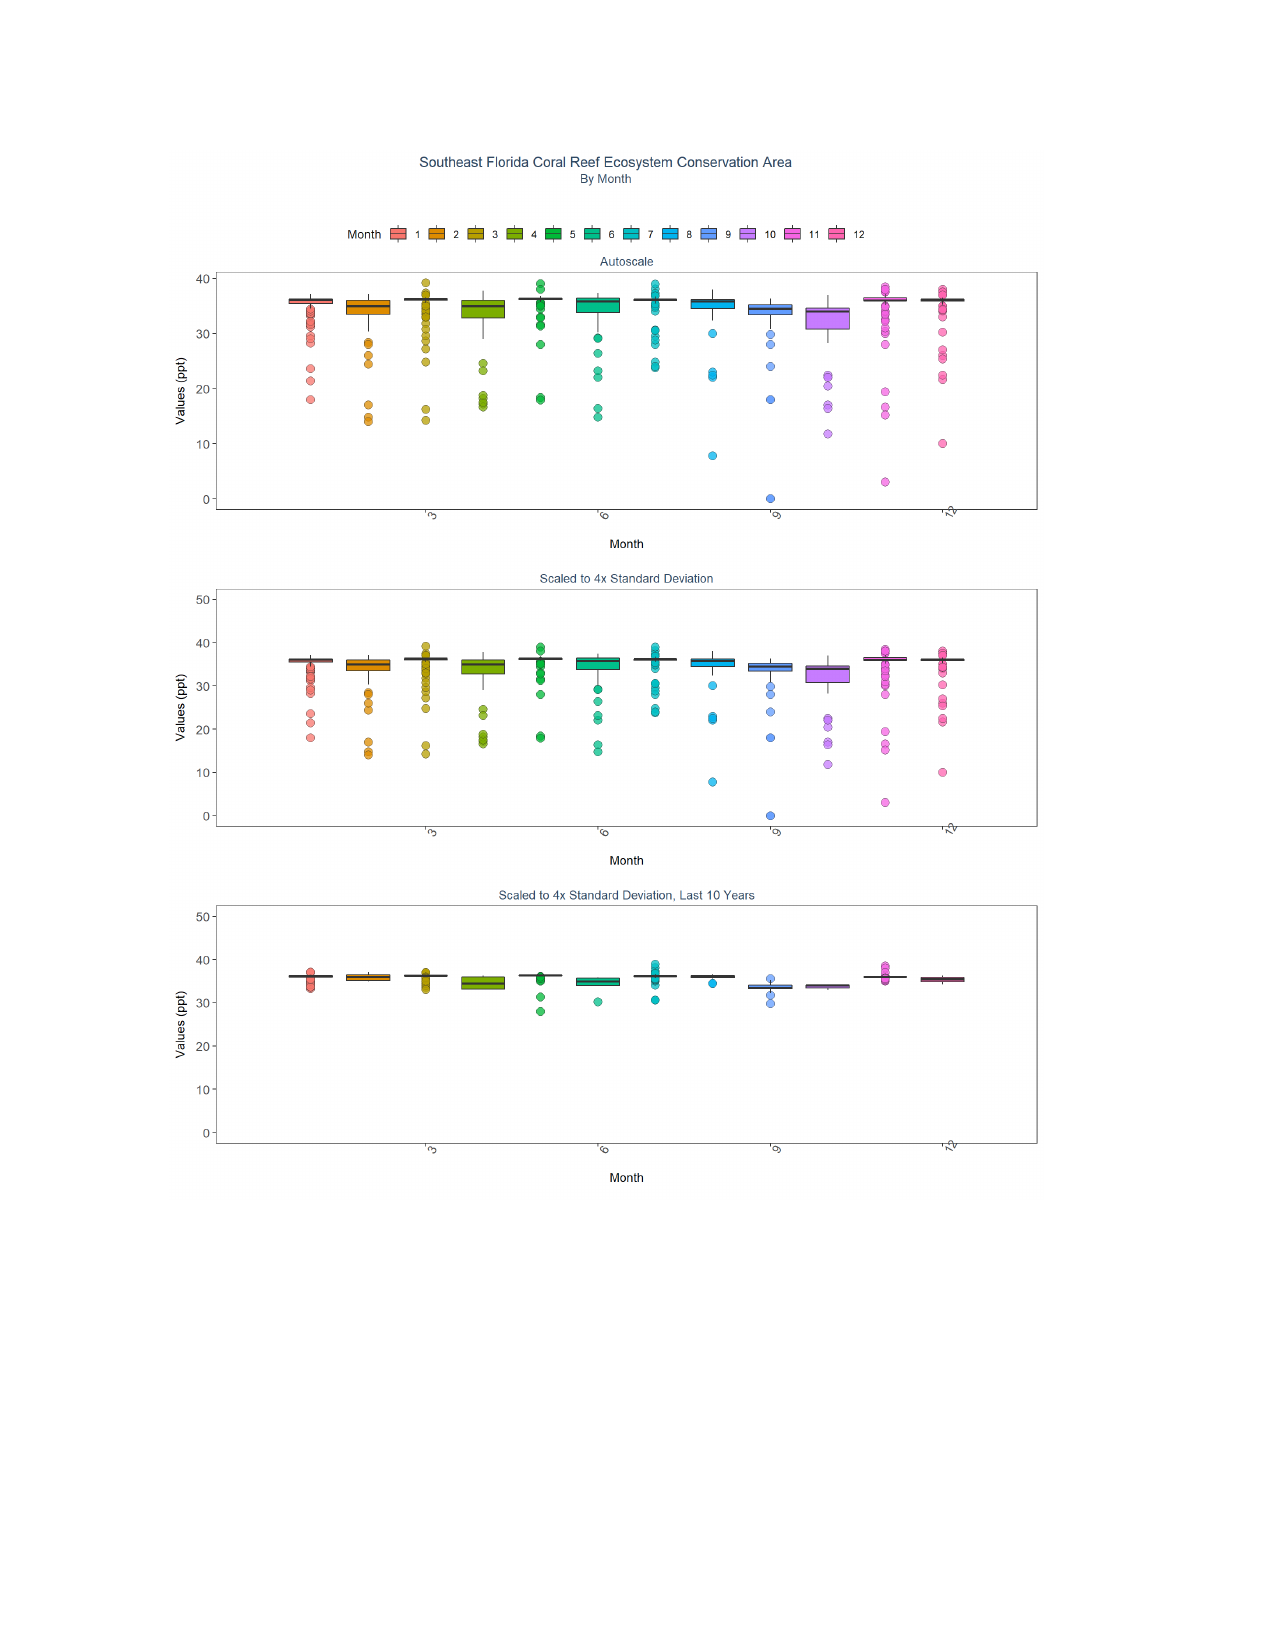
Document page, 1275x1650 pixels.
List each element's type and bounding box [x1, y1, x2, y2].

picture [168, 150, 1044, 1200]
